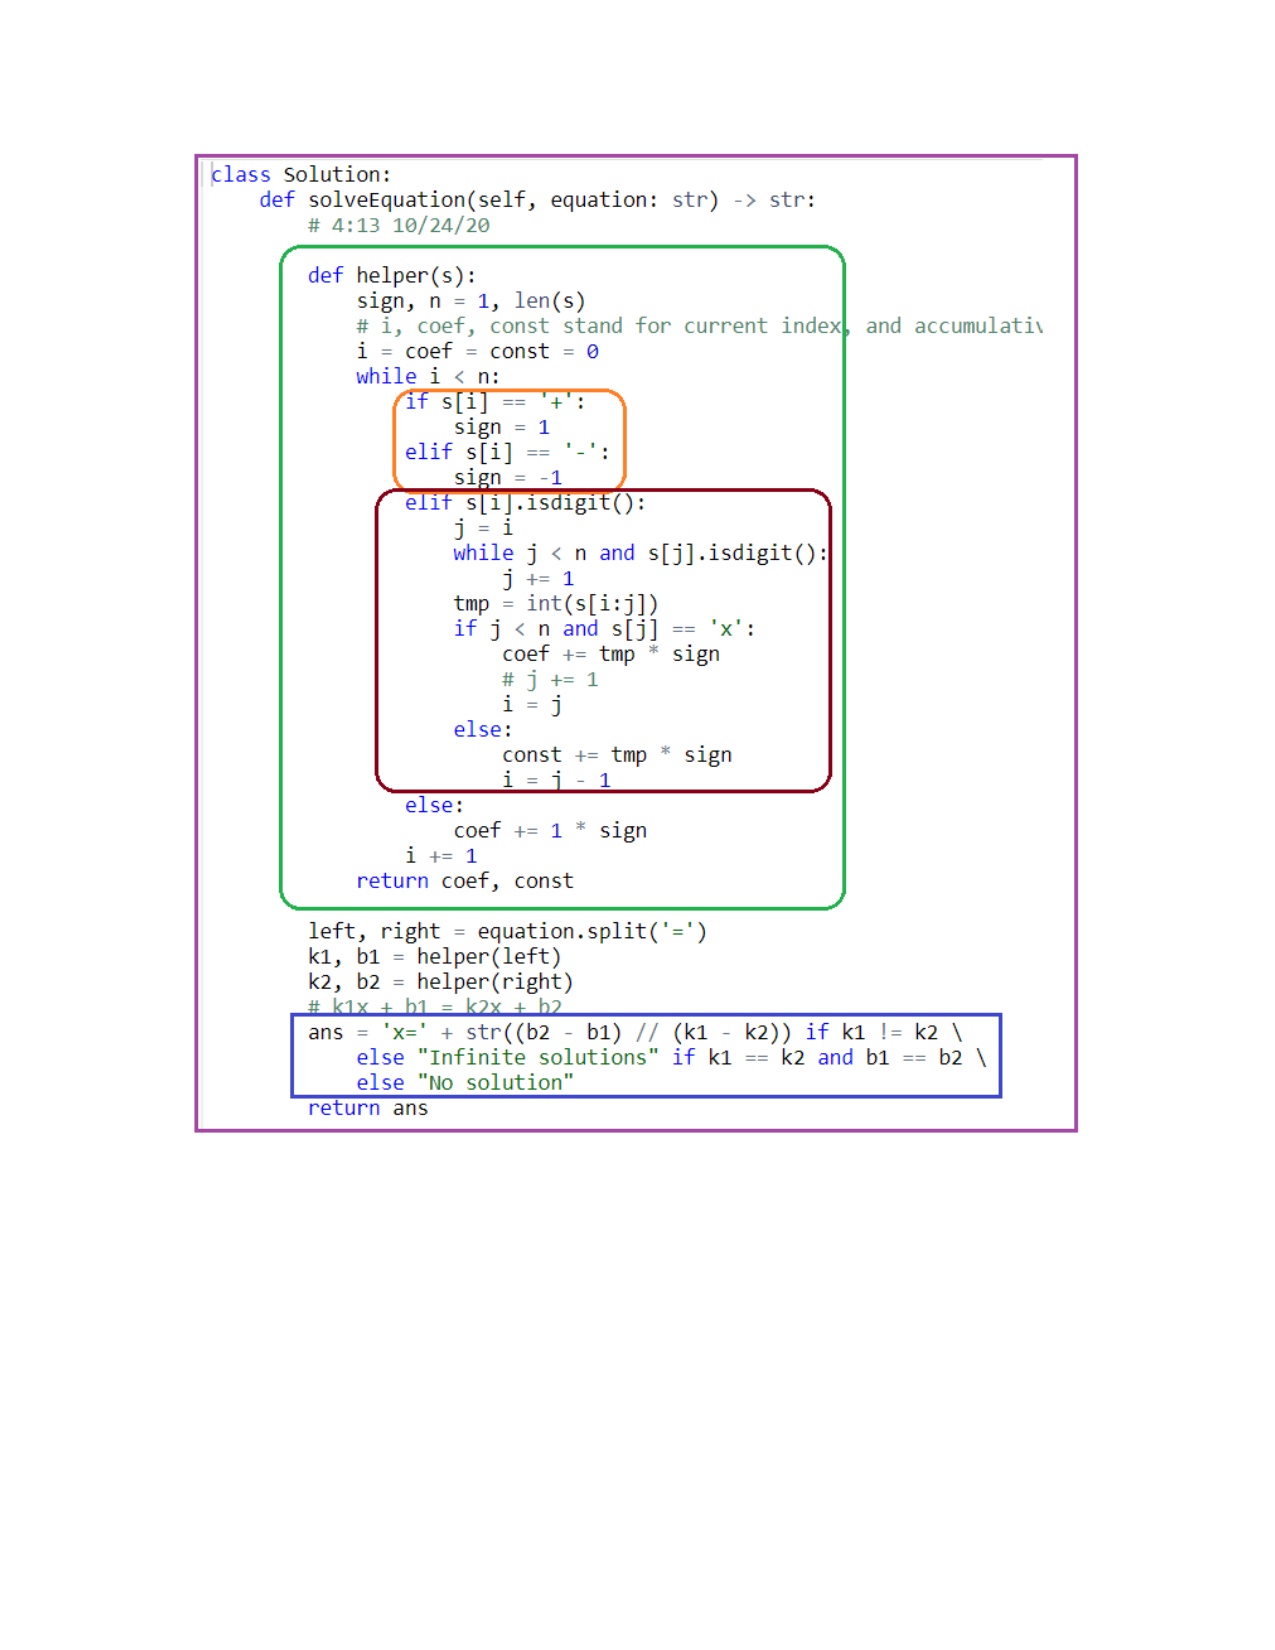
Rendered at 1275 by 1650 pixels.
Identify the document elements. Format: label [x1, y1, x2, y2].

picture [187, 150, 1087, 1134]
